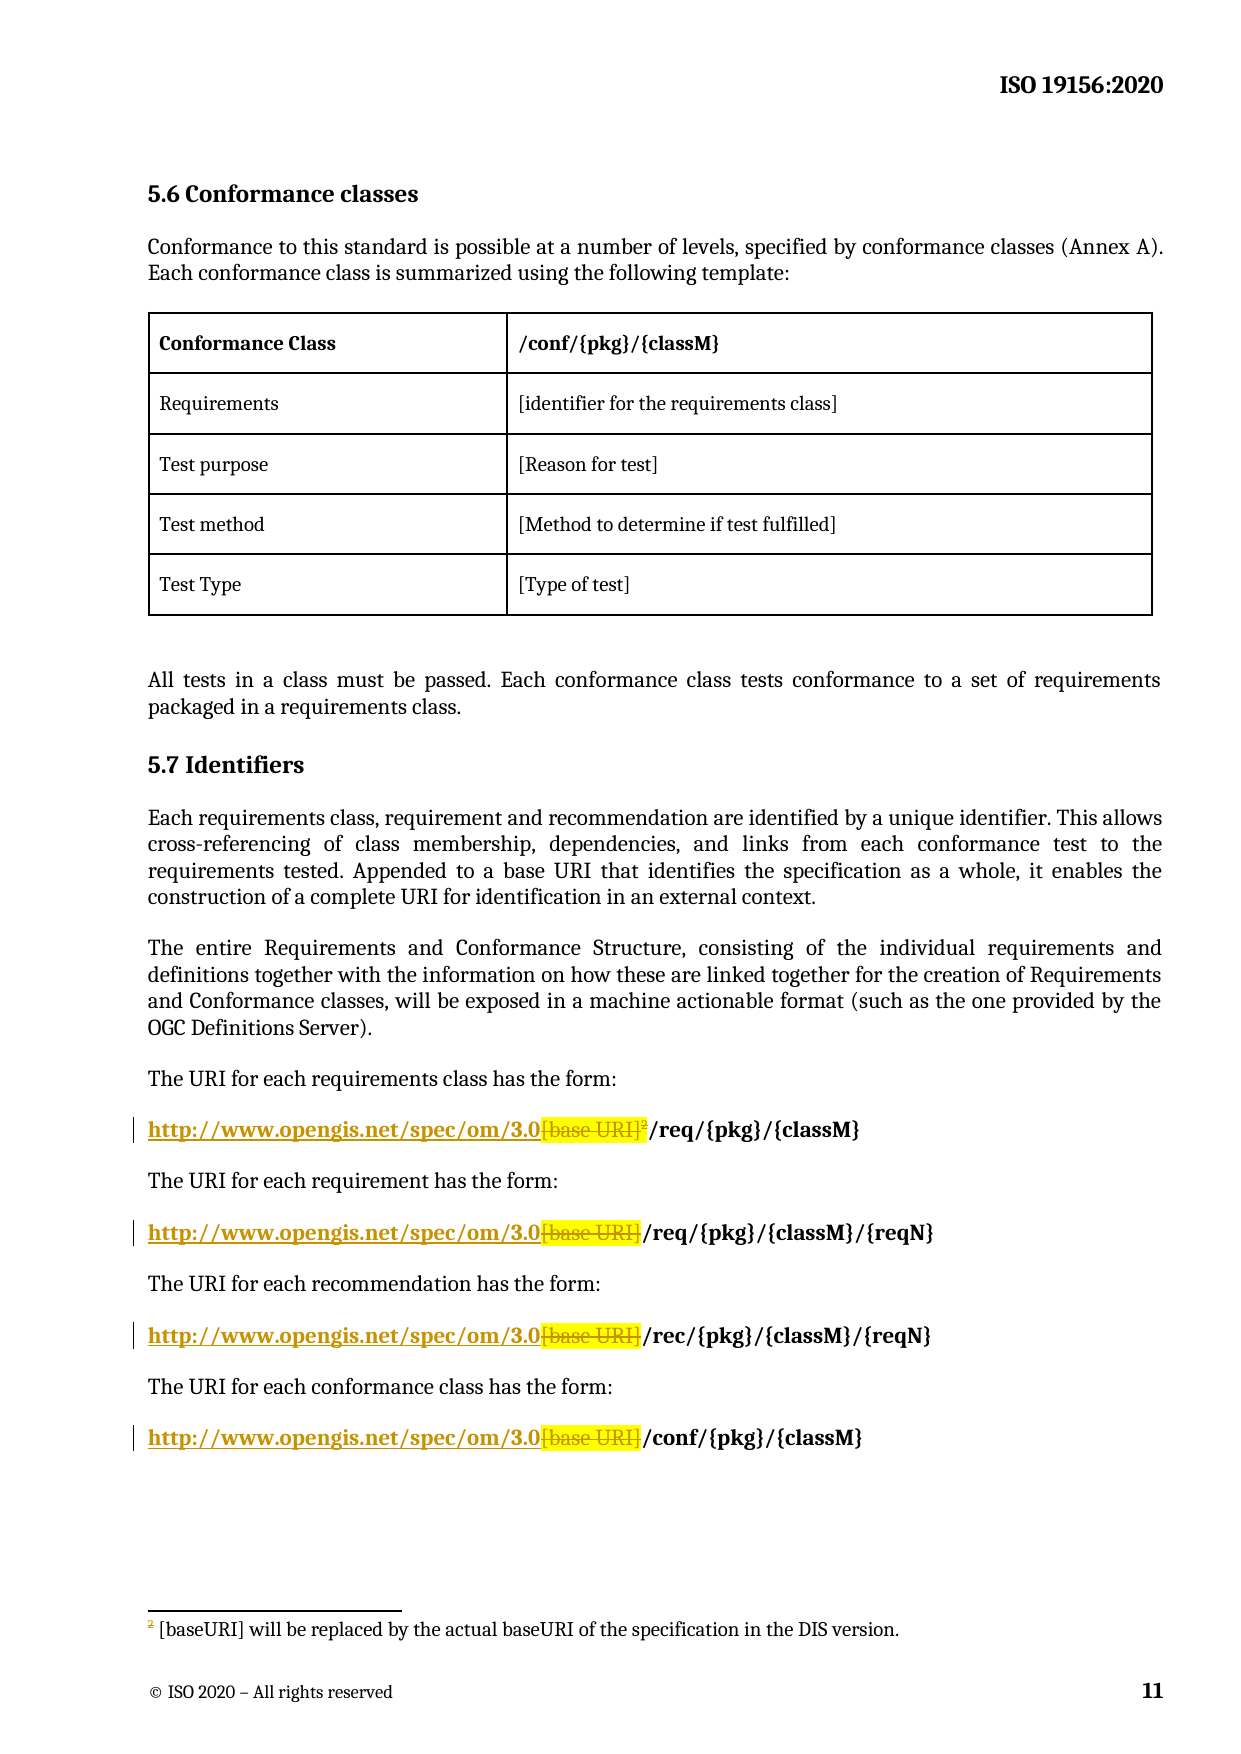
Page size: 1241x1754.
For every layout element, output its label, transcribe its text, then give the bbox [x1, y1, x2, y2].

table_cell [Type of test] [508, 555, 1151, 614]
table_cell [Method to determine if test fulfilled] [508, 495, 1151, 553]
subtitle Conformance classes [148, 180, 1163, 209]
table_header /conf/{pkg}/{classM} [508, 314, 1151, 372]
text /req/{pkg}/{classM}/{reqN} [641, 1220, 1163, 1246]
table_header Conformance Class [150, 314, 506, 372]
text The URI for each requirements class has the form: [148, 1066, 1163, 1092]
subtitle Identifiers [148, 751, 1163, 780]
table_cell Requirements [150, 374, 506, 432]
text All tests in a class must be passed. Each conformance class tests conformance to a set of requirements packaged in a requirements class. [148, 667, 1163, 720]
table_cell Test purpose [150, 435, 506, 493]
text /conf/{pkg}/{classM} [148, 1425, 541, 1448]
text /rec/{pkg}/{classM}/{reqN} [148, 1322, 1163, 1349]
table_cell [identifier for the requirements class] [508, 374, 1151, 432]
table_cell Test Type [150, 555, 506, 614]
text /conf/{pkg}/{classM} [641, 1425, 1163, 1451]
text /req/{pkg}/{classM} [647, 1117, 1163, 1143]
text The URI for each recommendation has the form: [148, 1271, 1163, 1297]
text The entire Requirements and Conformance Structure, consisting of the individual requirements and definitions together with the information on how these are linked together for the creation of Requirements and Conformance classes, will be exposed in a machine actionable format (such as the one provided by the OGC Definitions Server). [148, 935, 1163, 1041]
text The URI for each requirement has the form: [148, 1168, 1163, 1195]
text Conformance to this standard is possible at a number of levels, specified by conformance classes (Annex A). Each conformance class is summarized using the following template: [148, 234, 1163, 287]
text The URI for each conformance class has the form: [148, 1374, 1163, 1400]
table_cell [Reason for test] [508, 435, 1151, 493]
text /req/{pkg}/{classM}/{reqN} [148, 1220, 541, 1242]
text Each requirements class, requirement and recommendation are identified by a unique identifier. This allows cross-referencing of class membership, dependencies, and links from each conformance test to the requirements tested. Appended to a base URI that identifies the specification as a whole, it enables the construction of a complete URI for identification in an external context. [148, 805, 1163, 910]
table_cell Test method [150, 495, 506, 553]
text /req/{pkg}/{classM} [148, 1117, 541, 1139]
